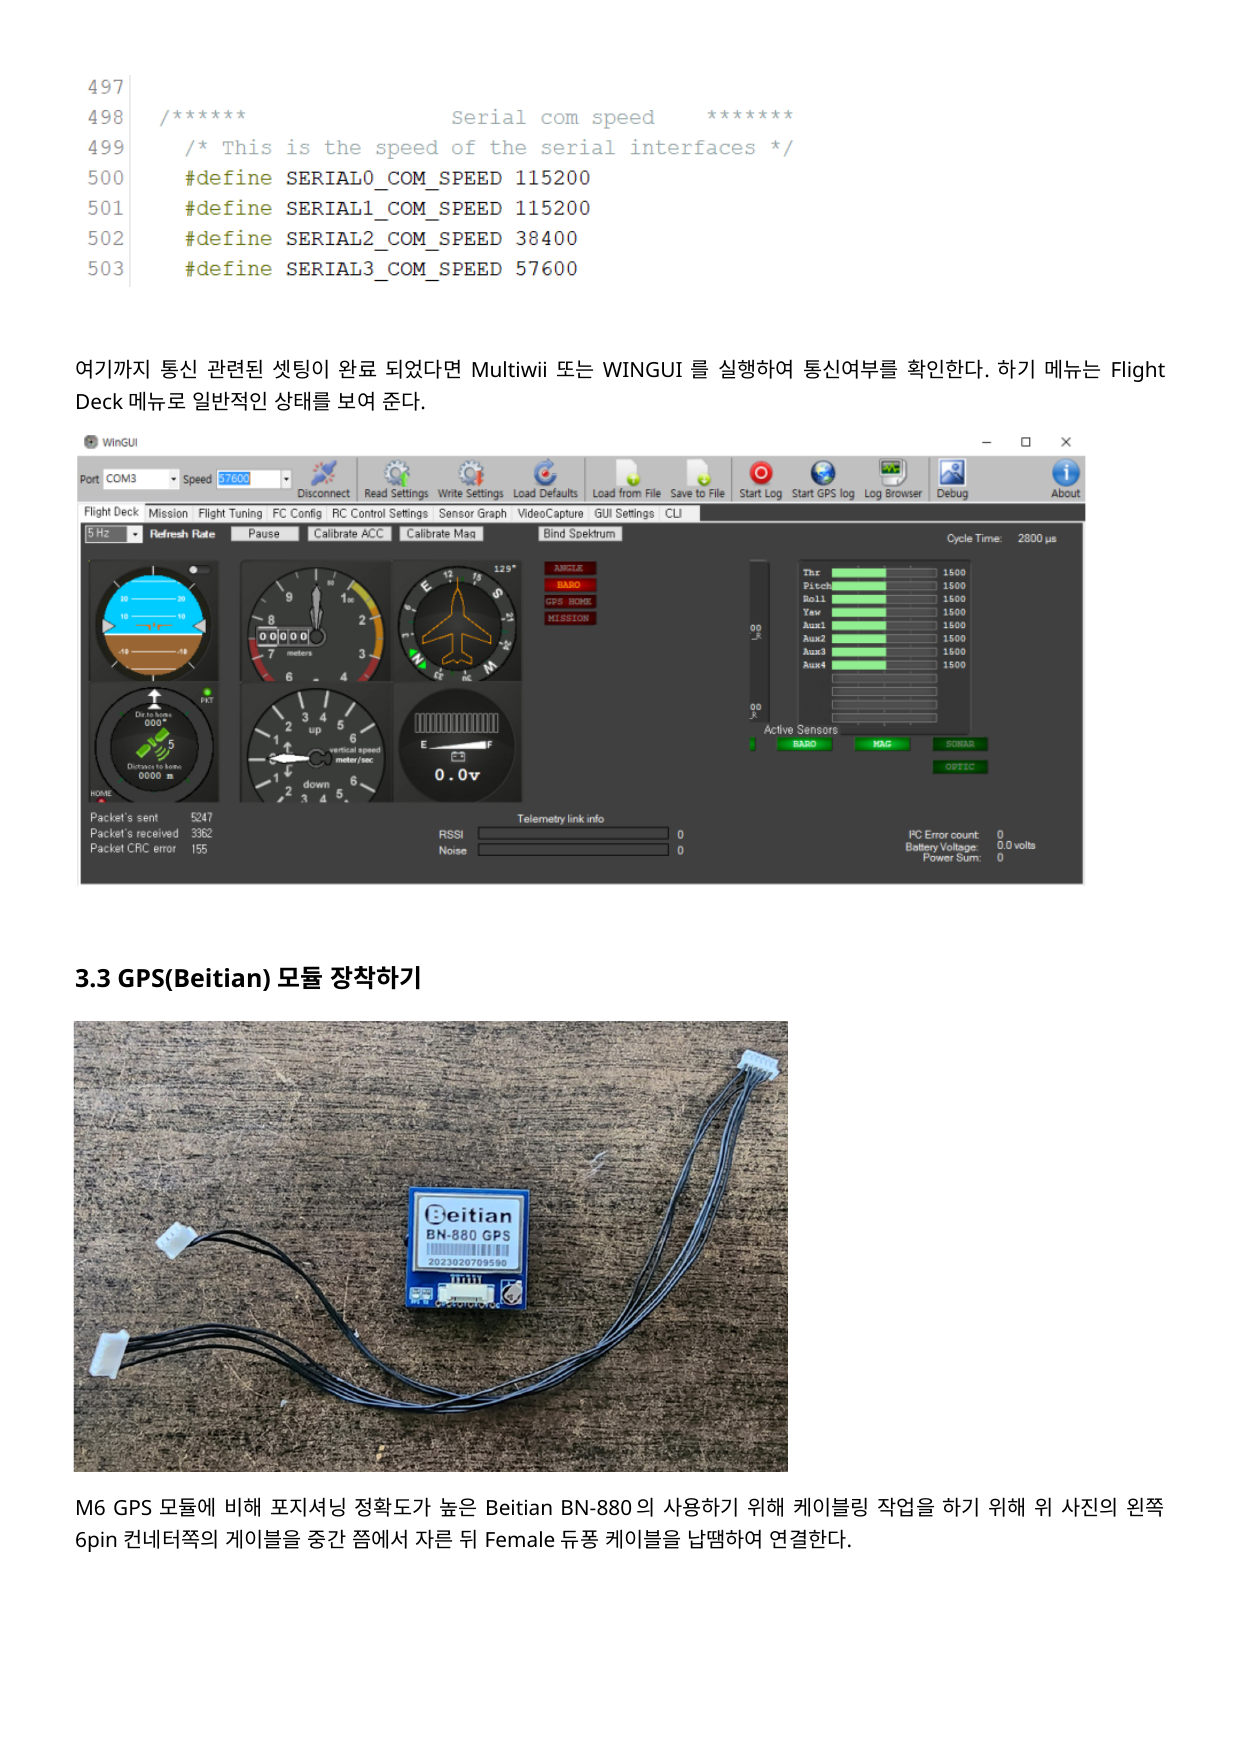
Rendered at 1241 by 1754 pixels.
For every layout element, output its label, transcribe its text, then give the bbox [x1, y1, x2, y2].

picture [75, 75, 797, 287]
picture [75, 435, 1090, 887]
text 여기까지 통신 관련된 셋팅이 완료 되었다면 Multiwii 또는 WINGUI 를 실행하여 통신여부를 확인한다. 하기 메뉴는 Flight Deck 메뉴로 일반적인 상태를 보여 준다. [75, 353, 1165, 416]
picture [75, 1021, 788, 1472]
text 3.3 GPS(Beitian) 모듈 장착하기 [75, 959, 1165, 995]
text M6 GPS 모듈에 비해 포지셔닝 정확도가 높은 Beitian BN-880의 사용하기 위해 케이블링 작업을 하기 위해 위 사진의 왼쪽 6pin 컨네터쪽의 게이블을 중간 쯤에서 자른 뒤 Female 듀퐁 케이블을 납땜하여 연결한다. [75, 1491, 1165, 1554]
